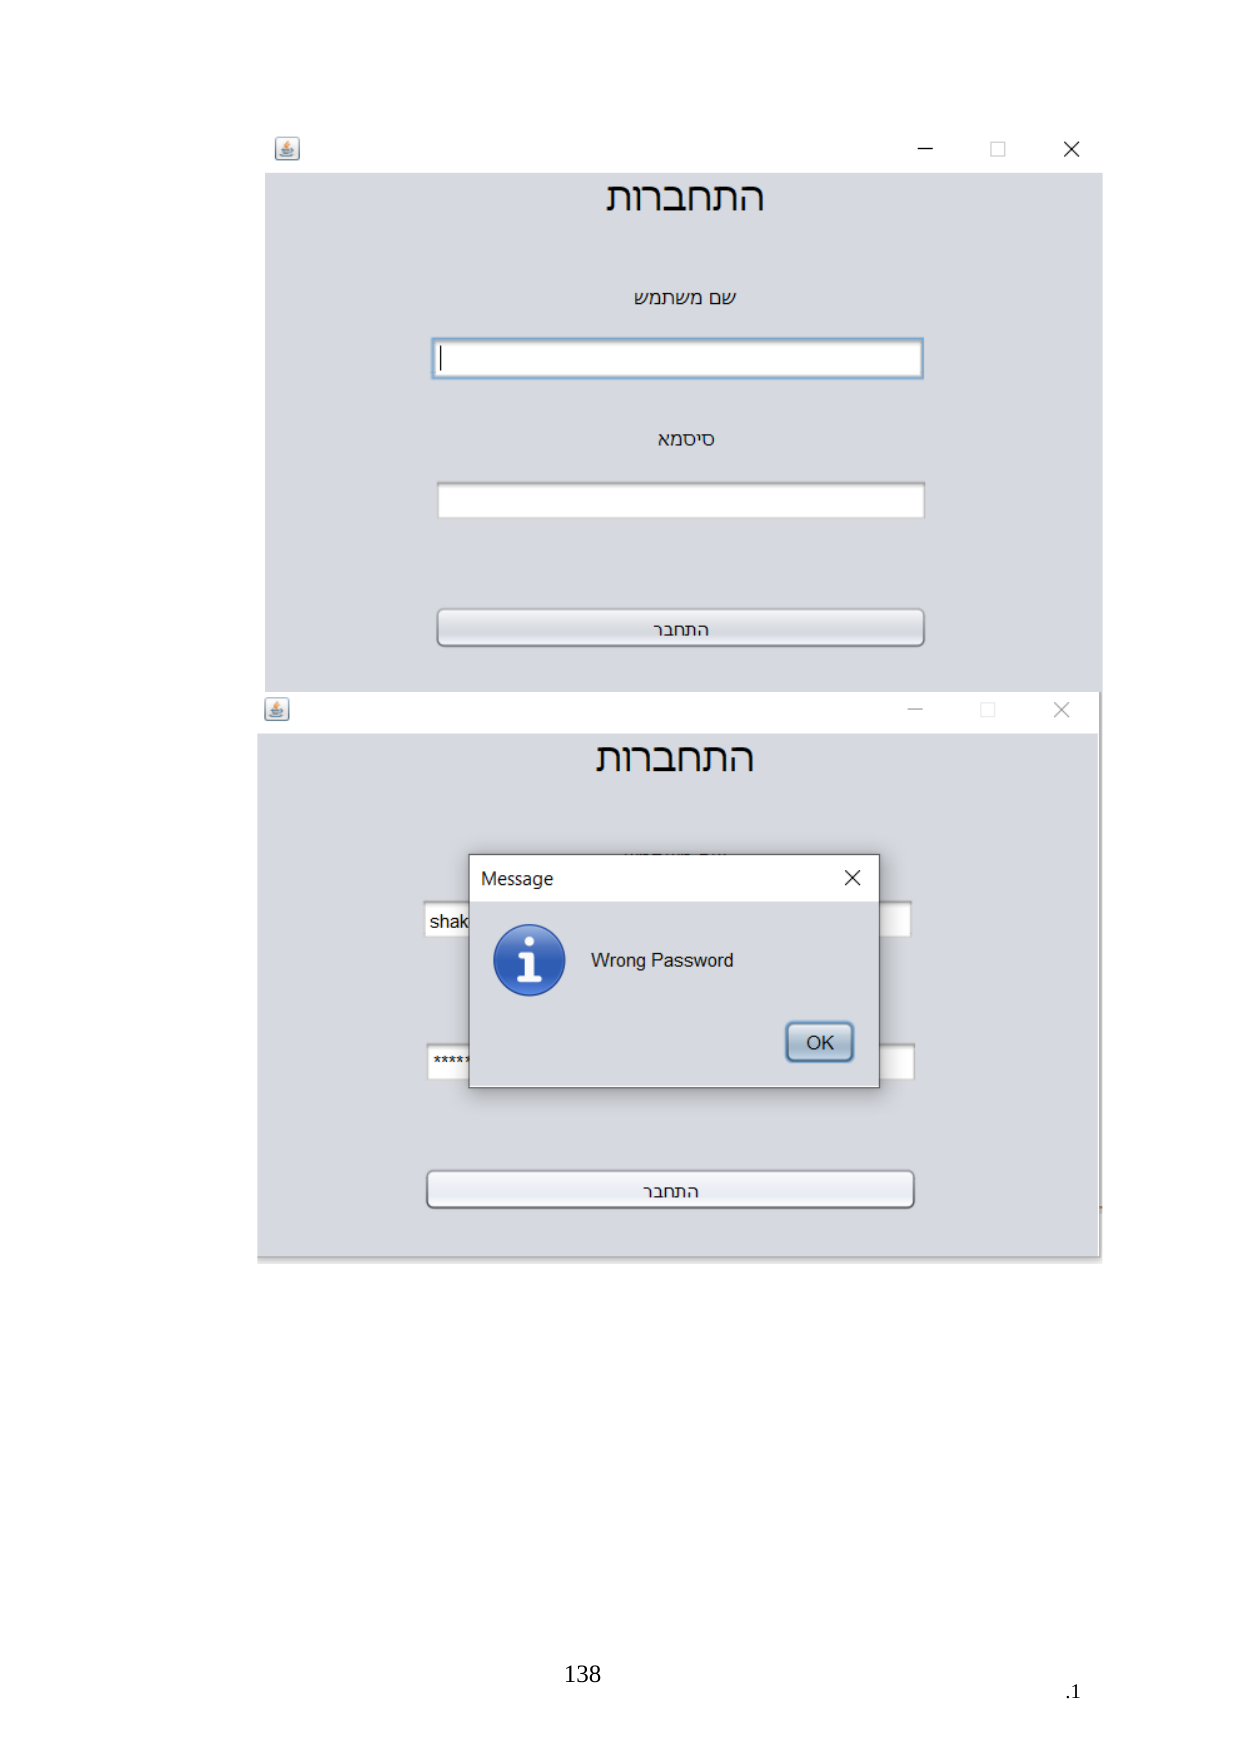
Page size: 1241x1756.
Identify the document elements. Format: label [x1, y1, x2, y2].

picture [257, 133, 1103, 1264]
